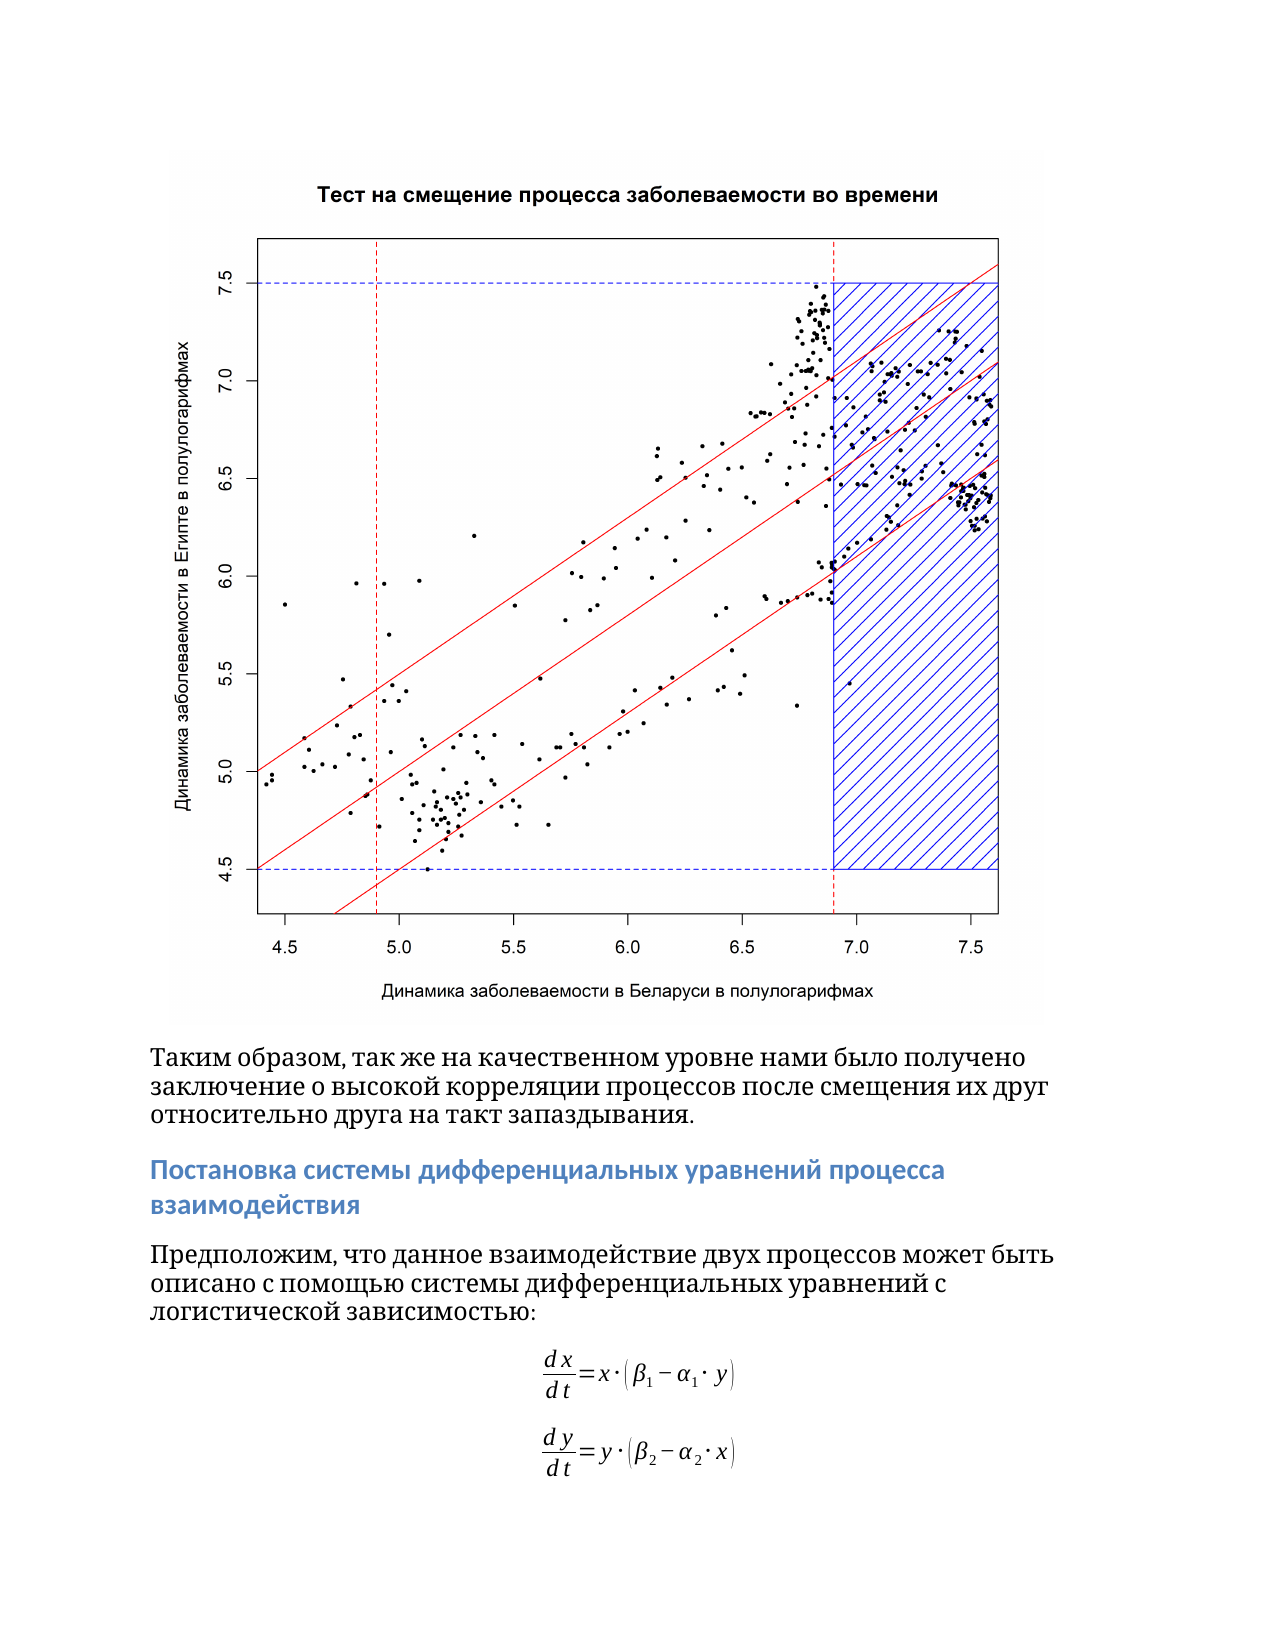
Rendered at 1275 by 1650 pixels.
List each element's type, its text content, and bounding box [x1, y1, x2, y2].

subtitle Постановка системы дифференциальных уравнений процесса взаимодействия [150, 1151, 1125, 1222]
picture [168, 150, 1044, 1025]
text Таким образом, так же на качественном уровне нами было получено заключение о высокой корреляции процессов после смещения их друг относительно друга на такт запаздывания. [150, 1044, 1125, 1130]
text Предположим, что данное взаимодействие двух процессов может быть описано с помощью системы дифференциальных уравнений с логистической зависимостью: [150, 1241, 1125, 1327]
